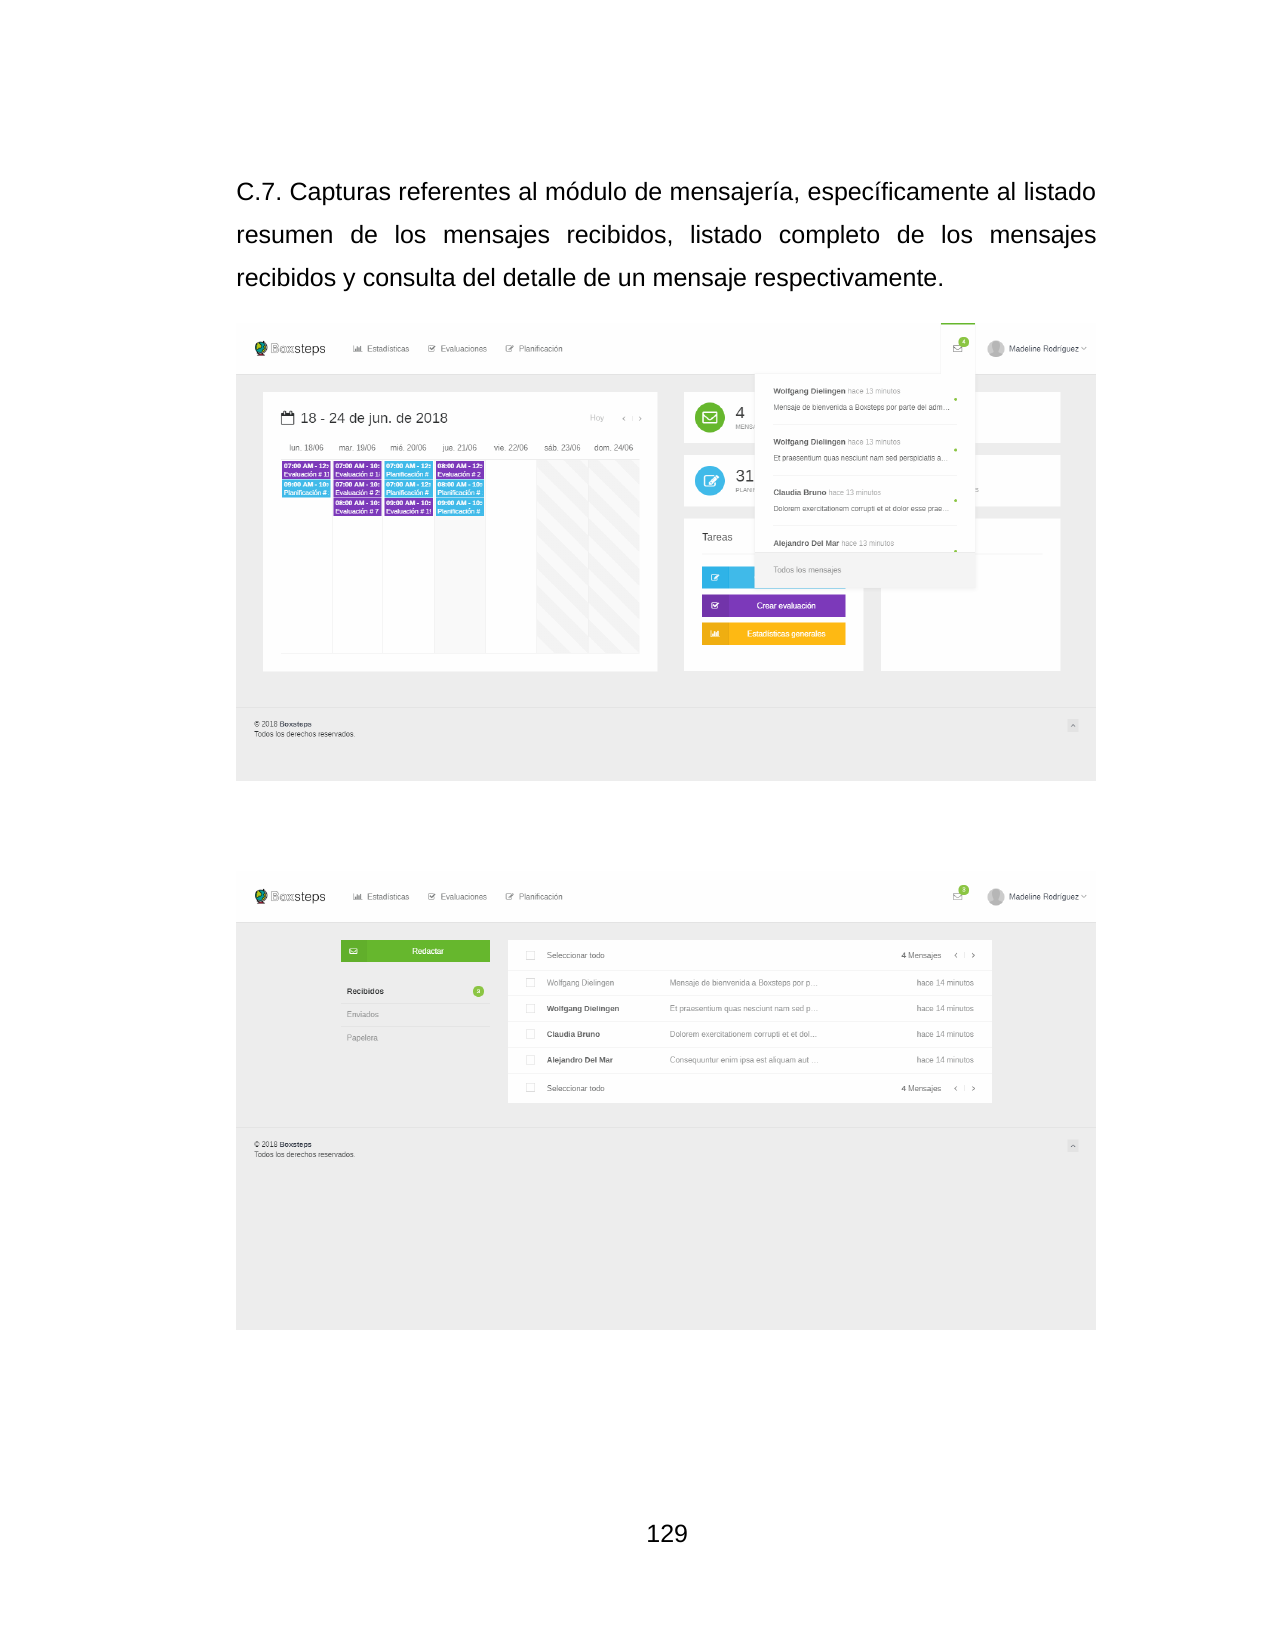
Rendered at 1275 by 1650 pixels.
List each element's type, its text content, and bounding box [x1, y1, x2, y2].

picture [236, 871, 1096, 1330]
text C.7. Capturas referentes al módulo de mensajería, específicamente al listado resumen de los mensajes recibidos, listado completo de los mensajes recibidos y consulta del detalle de un mensaje respectivamente. [236, 177, 1098, 292]
picture [236, 323, 1096, 781]
